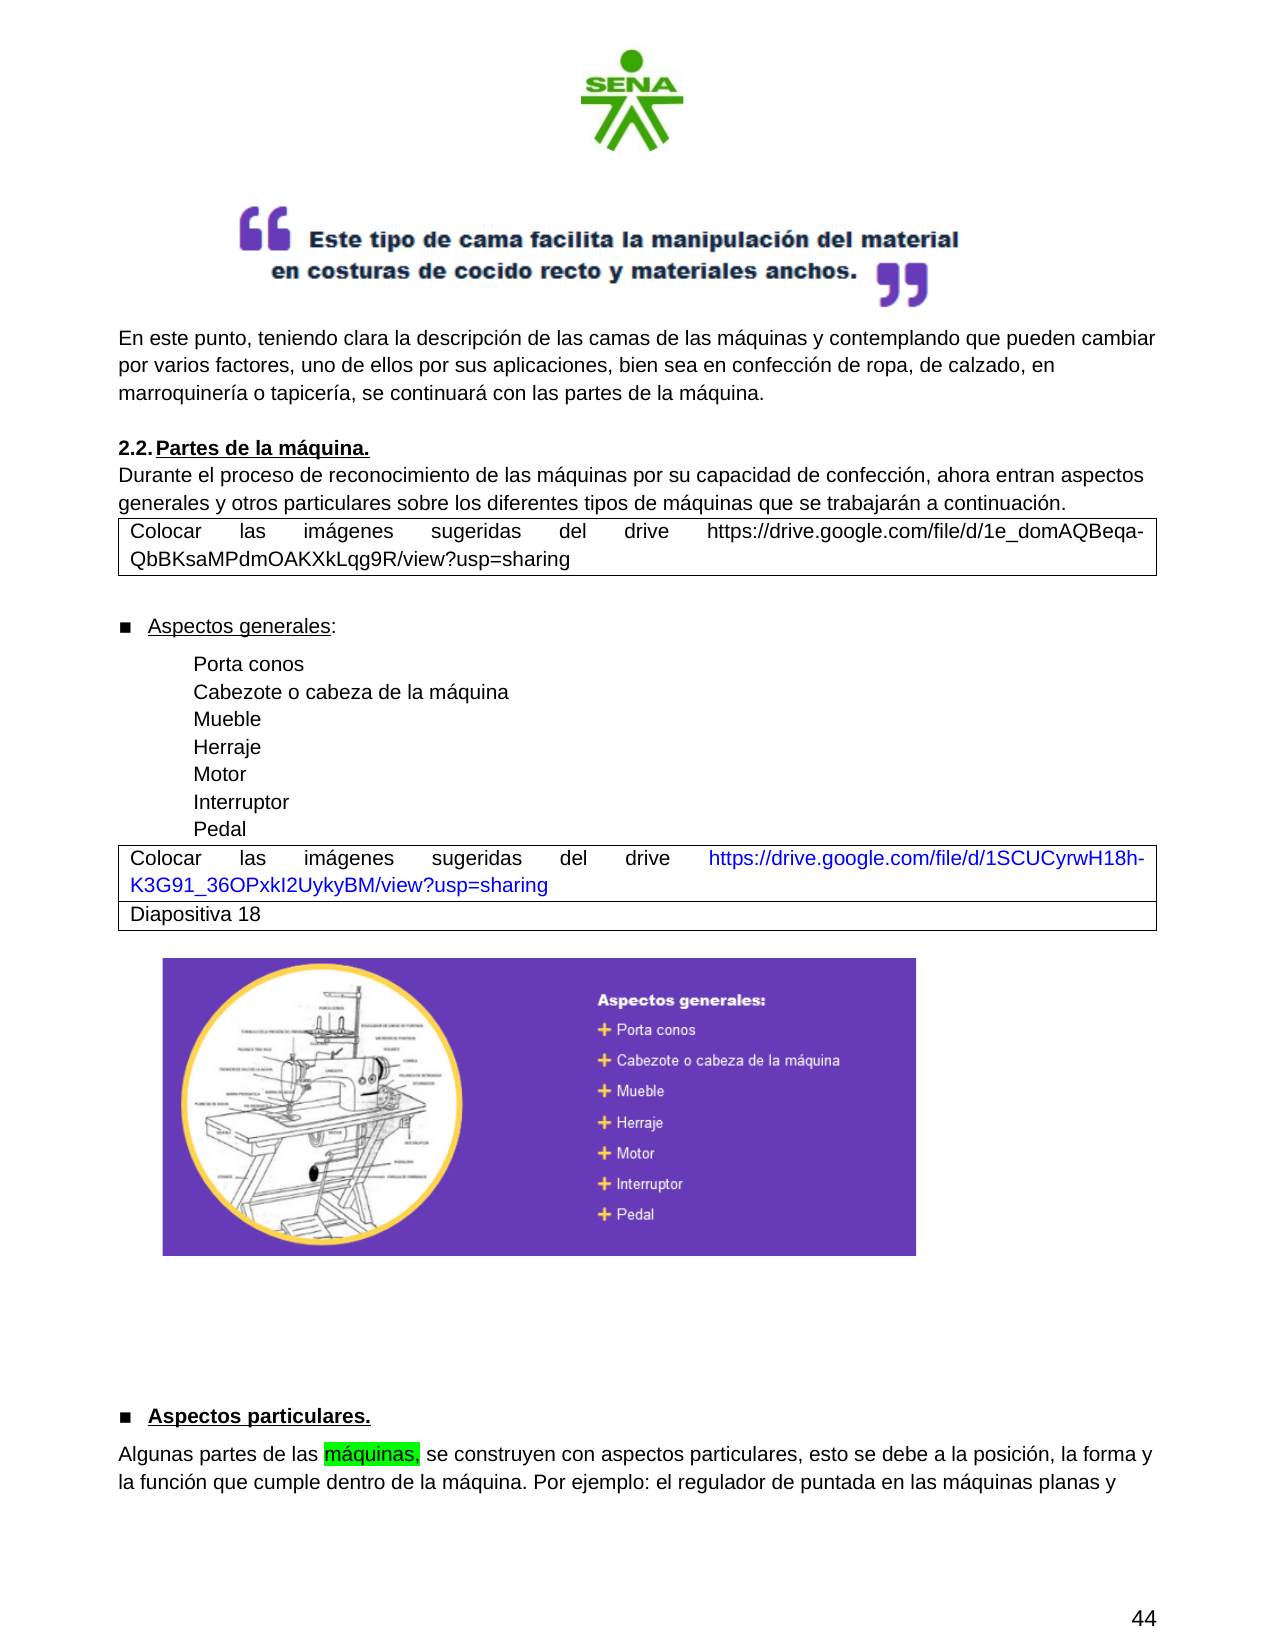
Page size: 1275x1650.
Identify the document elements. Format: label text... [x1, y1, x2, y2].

text Motor [118, 762, 1157, 786]
picture [580, 43, 683, 150]
table_cell Diapositiva 18 [119, 902, 1156, 930]
list Aspectos generales: [118, 603, 1157, 646]
text Cabezote o cabeza de la máquina [118, 679, 1157, 703]
list Aspectos particulares. [118, 1393, 1157, 1436]
list Partes de la máquina. [118, 436, 1157, 459]
text Mueble [118, 707, 1157, 731]
table_header Colocar las imágenes sugeridas del drive https://drive.google.com/file/d/1e_domAQBeqa-QbBKsaMPdmOAKXkLqg9R/view?usp=sharing [119, 519, 1156, 574]
table_header Colocar las imágenes sugeridas del drive https://drive.google.com/file/d/1SCUCyrwH18h-K3G91_36OPxkI2UykyBM/view?usp=sharing [119, 846, 1156, 901]
text Porta conos [118, 652, 1157, 676]
text Herraje [118, 734, 1157, 758]
text En este punto, teniendo clara la descripción de las camas de las máquinas y contemplando que pueden cambiar por varios factores, uno de ellos por sus aplicaciones, bien sea en confección de ropa, de calzado, en marroquinería o tapicería, se continuará con las partes de la máquina. [118, 326, 1157, 404]
text Interruptor [118, 789, 1157, 813]
text Durante el proceso de reconocimiento de las máquinas por su capacidad de confección, ahora entran aspectos generales y otros particulares sobre los diferentes tipos de máquinas que se trabajarán a continuación. [118, 463, 1157, 514]
text Pedal [118, 817, 1157, 841]
picture [162, 177, 1047, 326]
picture [162, 958, 917, 1256]
